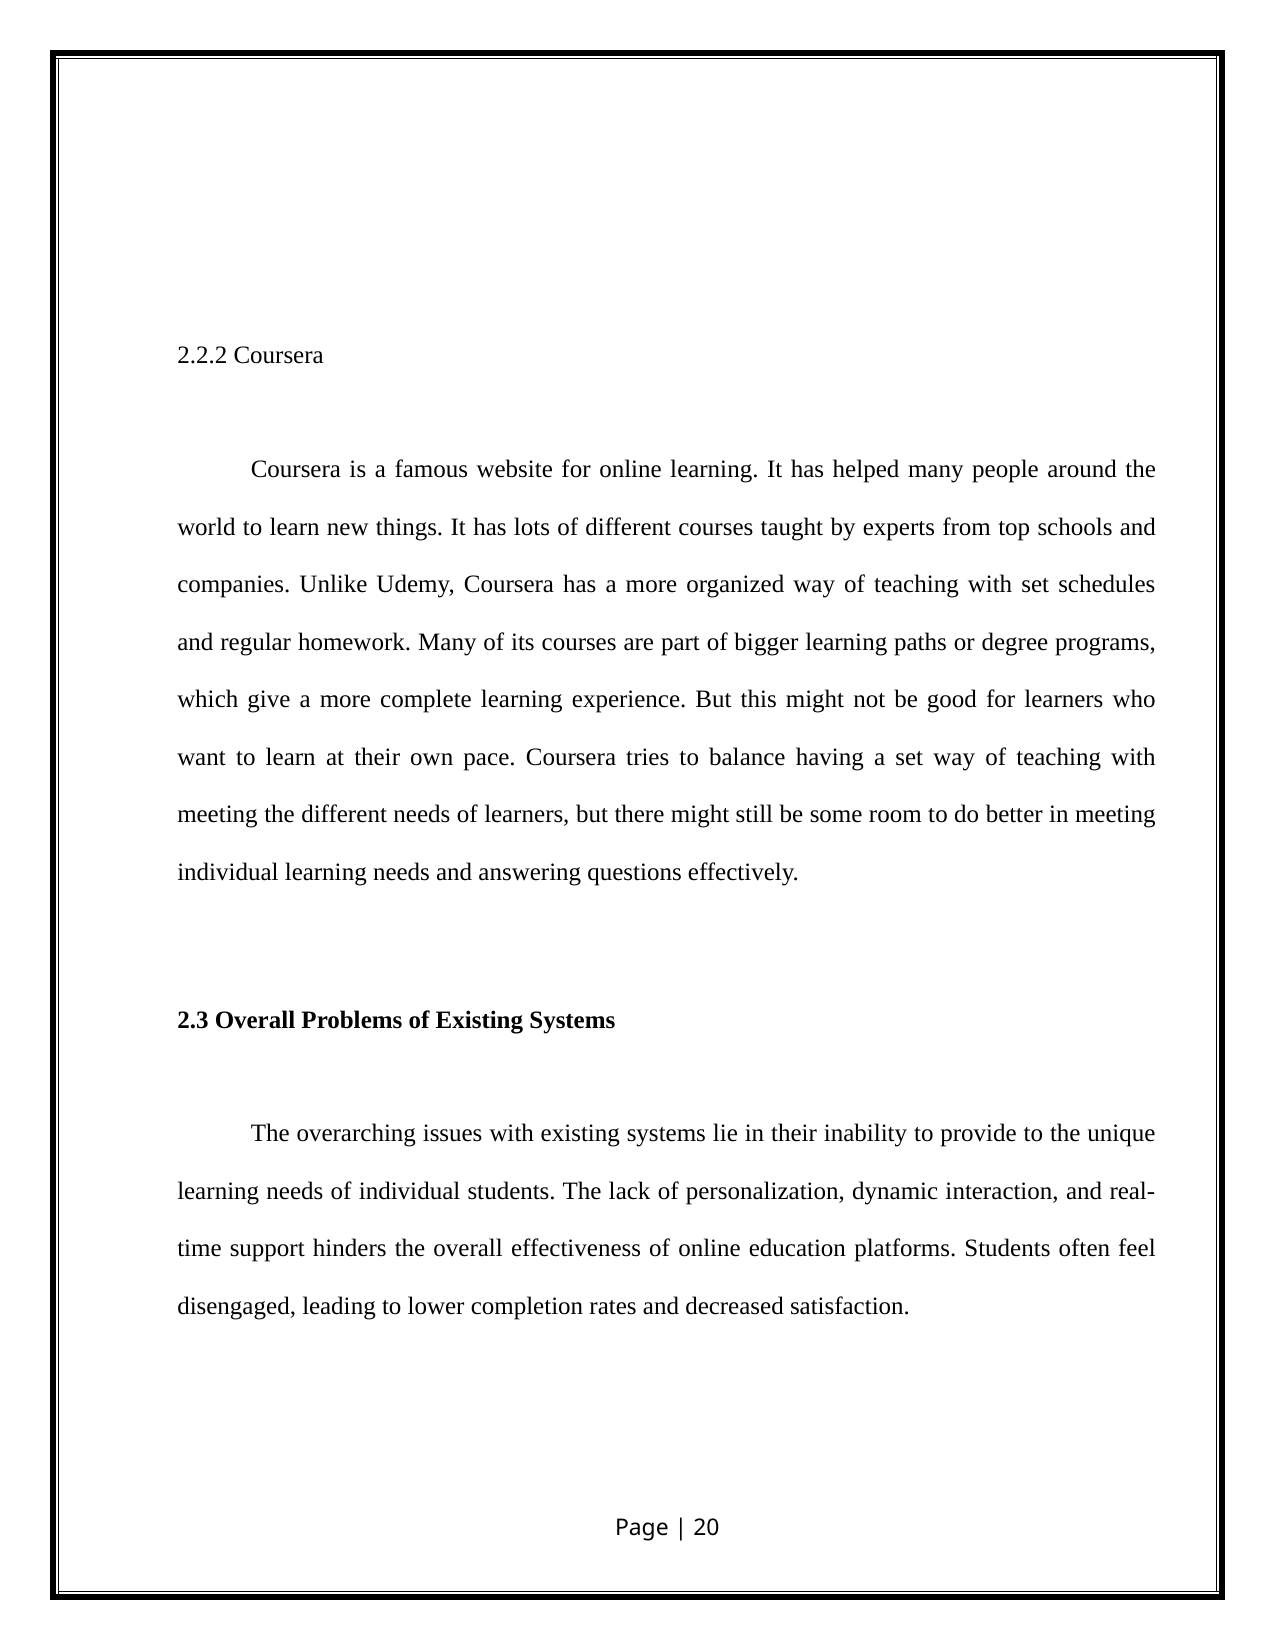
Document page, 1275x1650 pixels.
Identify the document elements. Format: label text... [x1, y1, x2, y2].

subtitle 2.2.2 Coursera [177, 341, 1157, 369]
text The overarching issues with existing systems lie in their inability to provide to the unique learning needs of individual students. The lack of personalization, dynamic interaction, and real-time support hinders the overall effectiveness of online education platforms. Students often feel disengaged, leading to lower completion rates and decreased satisfaction. [177, 1118, 1157, 1320]
subtitle 2.3 Overall Problems of Existing Systems [177, 1005, 1157, 1034]
text Coursera is a famous website for online learning. It has helped many people around the world to learn new things. It has lots of different courses taught by experts from top schools and companies. Unlike Udemy, Coursera has a more organized way of teaching with set schedules and regular homework. Many of its courses are part of bigger learning paths or degree programs, which give a more complete learning experience. But this might not be good for learners who want to learn at their own pace. Coursera tries to balance having a set way of teaching with meeting the different needs of learners, but there might still be some room to do better in meeting individual learning needs and answering questions effectively. [177, 454, 1157, 885]
